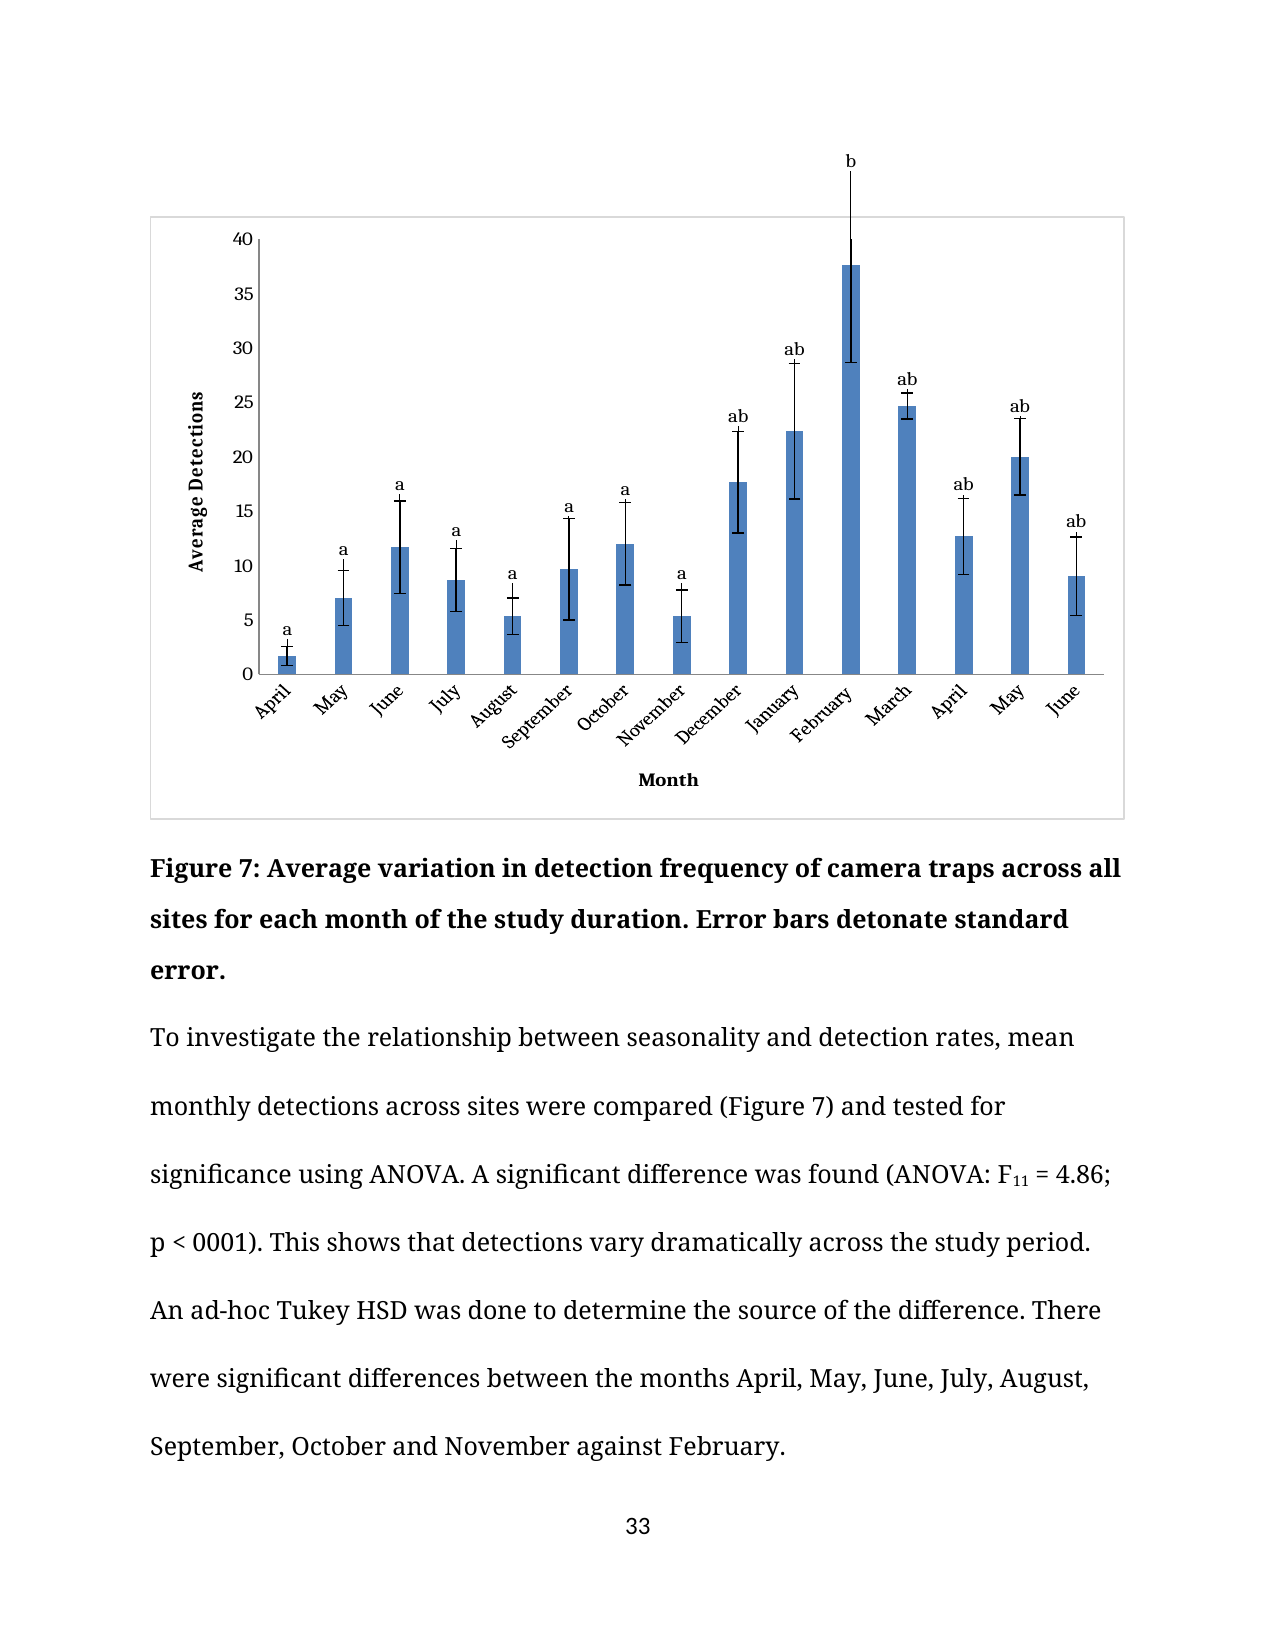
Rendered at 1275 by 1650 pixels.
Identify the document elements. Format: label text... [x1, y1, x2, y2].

text Figure 7: Average variation in detection frequency of camera traps across all sites for each month of the study duration. Error bars detonate standard error. [150, 850, 1125, 986]
text To investigate the relationship between seasonality and detection rates, mean monthly detections across sites were compared (Figure 7) and tested for significance using ANOVA. A significant difference was found (ANOVA: F11 = 4.86; p < 0001). This shows that detections vary dramatically across the study period. An ad-hoc Tukey HSD was done to determine the source of the difference. There were significant differences between the months April, May, June, July, August, September, October and November against February. [150, 1020, 1125, 1463]
